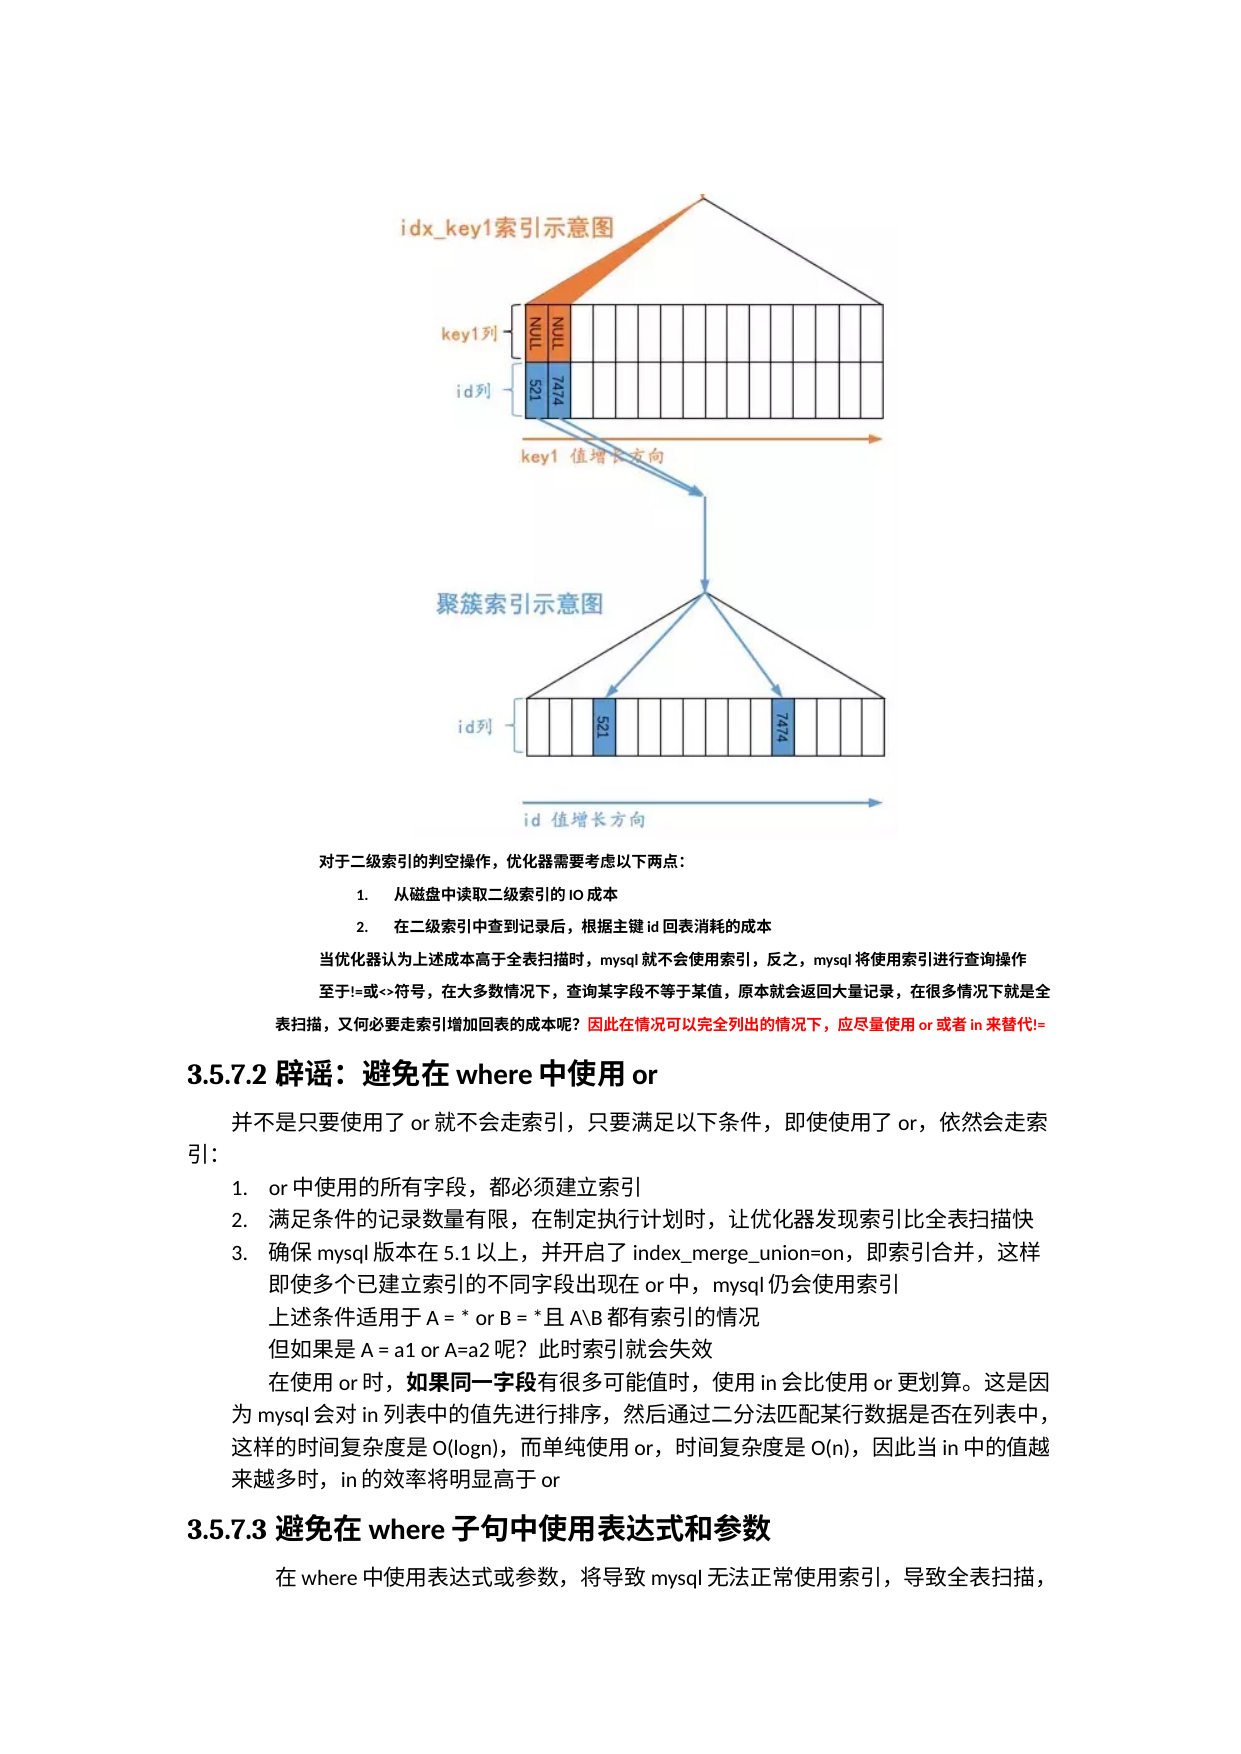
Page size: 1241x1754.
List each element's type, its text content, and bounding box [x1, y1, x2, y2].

text 对于二级索引的判空操作，优化器需要考虑以下两点： [231, 844, 1053, 877]
text 避免在where子句中使用表达式和参数 [187, 1494, 1053, 1559]
text 辟谣：避免在where中使用or [187, 1039, 1053, 1104]
list or中使用的所有字段，都必须建立索引 [231, 1169, 1053, 1202]
list 上述条件适用于A = * or B = *且A\B都有索引的情况 [269, 1299, 1053, 1332]
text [231, 1559, 1053, 1592]
list 满足条件的记录数量有限，在制定执行计划时，让优化器发现索引比全表扫描快 [231, 1202, 1053, 1234]
text 至于!=或<>符号，在大多数情况下，查询某字段不等于某值，原本就会返回大量记录，在很多情况下就是全表扫描，又何必要走索引增加回表的成本呢？因此在情况可以完全列出的情况下，应尽量使用or或者in来替代!= [275, 974, 1053, 1039]
list 在二级索引中查到记录后，根据主键id回表消耗的成本 [356, 909, 1053, 942]
text 并不是只要使用了or就不会走索引，只要满足以下条件，即使使用了or，依然会走索引： [187, 1104, 1053, 1169]
picture [385, 194, 899, 837]
text 当优化器认为上述成本高于全表扫描时，mysql就不会使用索引，反之，mysql将使用索引进行查询操作 [275, 942, 1053, 974]
text 在使用or时，如果同一字段有很多可能值时，使用in会比使用or更划算。这是因为mysql会对in列表中的值先进行排序，然后通过二分法匹配某行数据是否在列表中，这样的时间复杂度是O(logn)，而单纯使用or，时间复杂度是O(n)，因此当in中的值越来越多时，in的效率将明显高于or [231, 1364, 1053, 1494]
list 但如果是A = a1 or A=a2呢？此时索引就会失效 [269, 1332, 1053, 1364]
list 确保mysql版本在5.1以上，并开启了index_merge_union=on，即索引合并，这样即使多个已建立索引的不同字段出现在or中，mysql仍会使用索引 [231, 1234, 1053, 1299]
list 从磁盘中读取二级索引的IO成本 [356, 877, 1053, 909]
